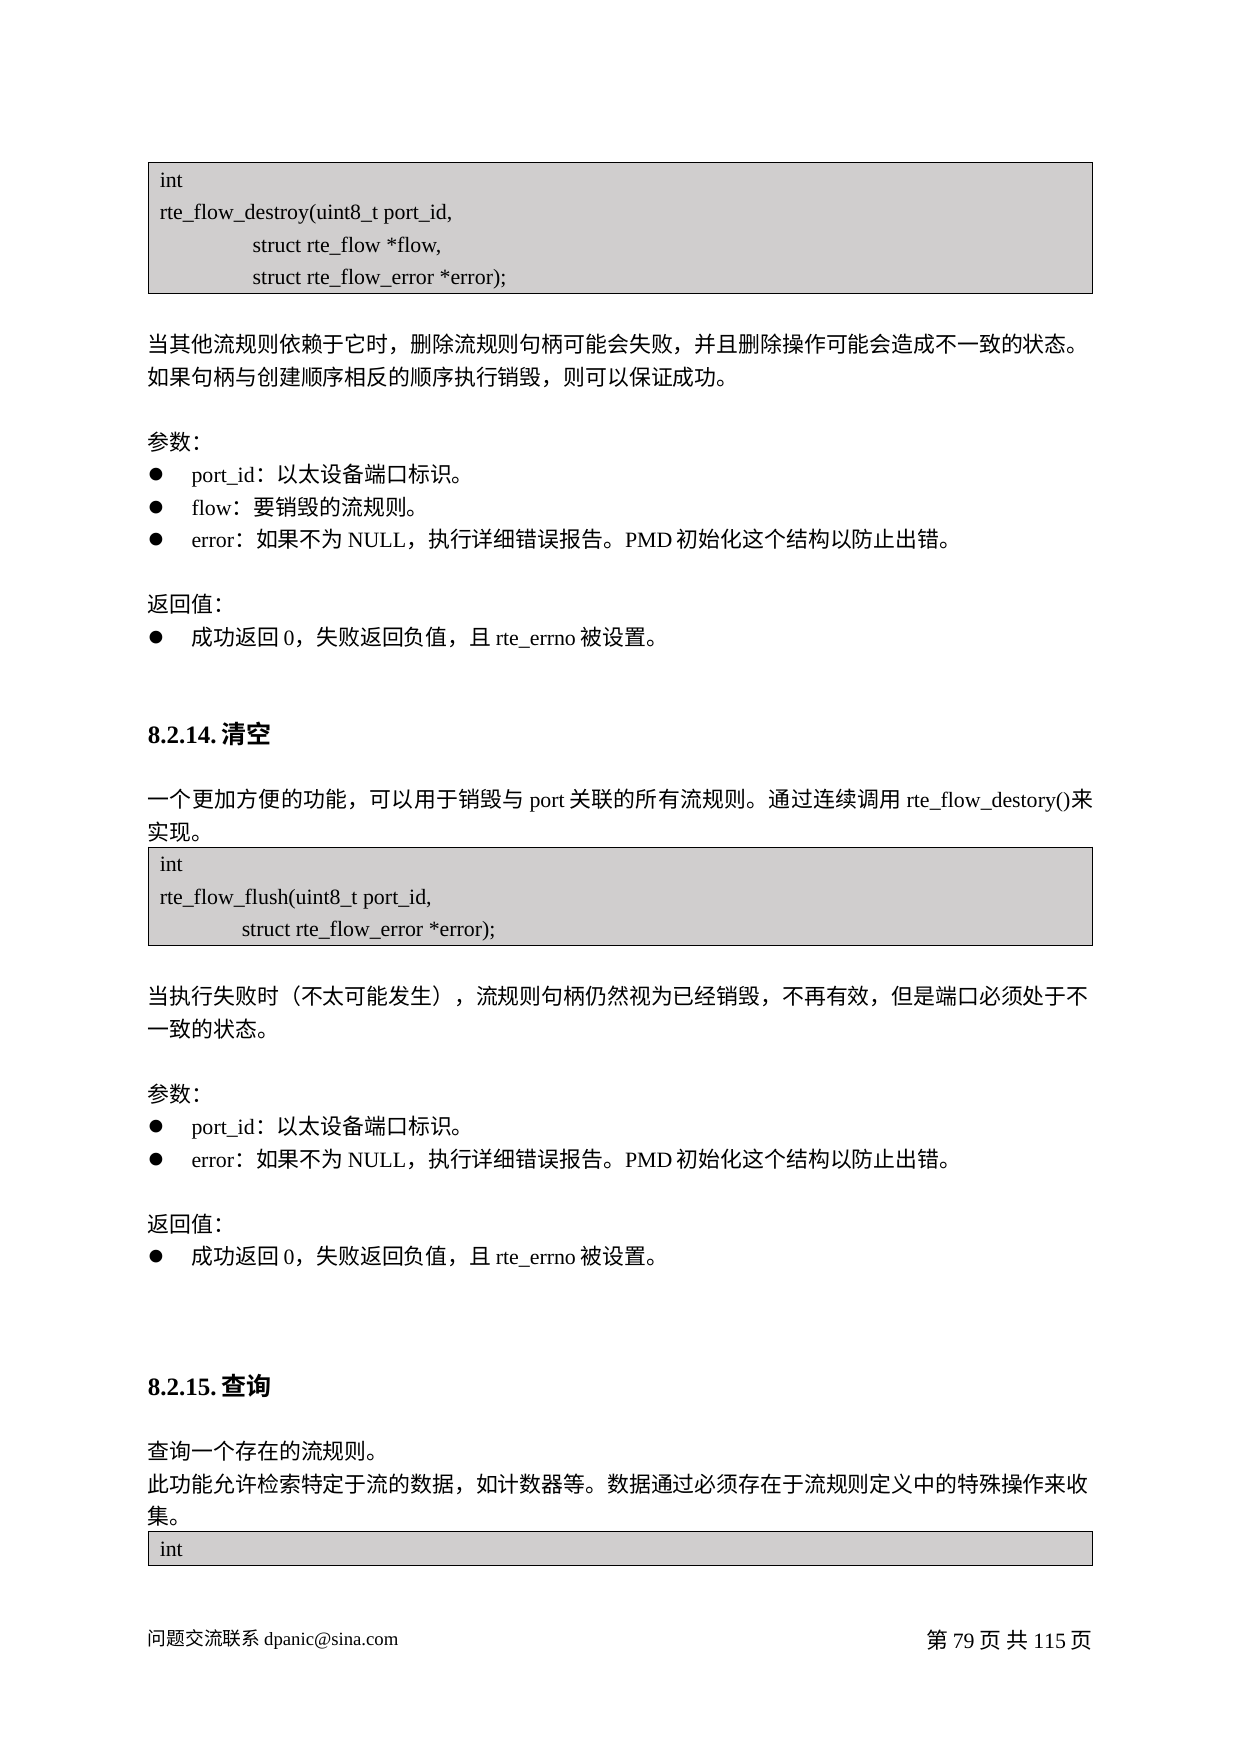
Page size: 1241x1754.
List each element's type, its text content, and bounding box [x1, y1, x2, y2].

table_header int rte_flow_destroy(uint8_t port_id, struct rte_flow *flow, struct rte_flow_error *error); [149, 163, 1092, 293]
list flow：要销毁的流规则。 [148, 489, 1092, 522]
subtitle 查询 [148, 1352, 1092, 1417]
text 查询一个存在的流规则。 [148, 1434, 1092, 1466]
text 当执行失败时（不太可能发生），流规则句柄仍然视为已经销毁，不再有效，但是端口必须处于不一致的状态。 [148, 979, 1092, 1044]
text 当其他流规则依赖于它时，删除流规则句柄可能会失败，并且删除操作可能会造成不一致的状态。 [148, 327, 1092, 359]
text 返回值： [148, 587, 1092, 619]
text 此功能允许检索特定于流的数据，如计数器等。数据通过必须存在于流规则定义中的特殊操作来收集。 [148, 1466, 1092, 1531]
text 返回值： [148, 1206, 1092, 1239]
list error：如果不为NULL，执行详细错误报告。PMD初始化这个结构以防止出错。 [148, 522, 1092, 554]
list 成功返回0，失败返回负值，且rte_errno被设置。 [148, 619, 1092, 652]
list error：如果不为NULL，执行详细错误报告。PMD初始化这个结构以防止出错。 [148, 1141, 1092, 1174]
table_header int rte_flow_flush(uint8_t port_id, struct rte_flow_error *error); [149, 848, 1092, 945]
text 参数： [148, 1076, 1092, 1109]
list port_id：以太设备端口标识。 [148, 457, 1092, 489]
list port_id：以太设备端口标识。 [148, 1109, 1092, 1141]
subtitle 清空 [148, 700, 1092, 765]
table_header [149, 1532, 1092, 1565]
text 如果句柄与创建顺序相反的顺序执行销毁，则可以保证成功。 [148, 359, 1092, 392]
text 参数： [148, 424, 1092, 457]
list 成功返回0，失败返回负值，且rte_errno被设置。 [148, 1239, 1092, 1271]
text 一个更加方便的功能，可以用于销毁与port关联的所有流规则。通过连续调用rte_flow_destory()来实现。 [148, 782, 1092, 847]
